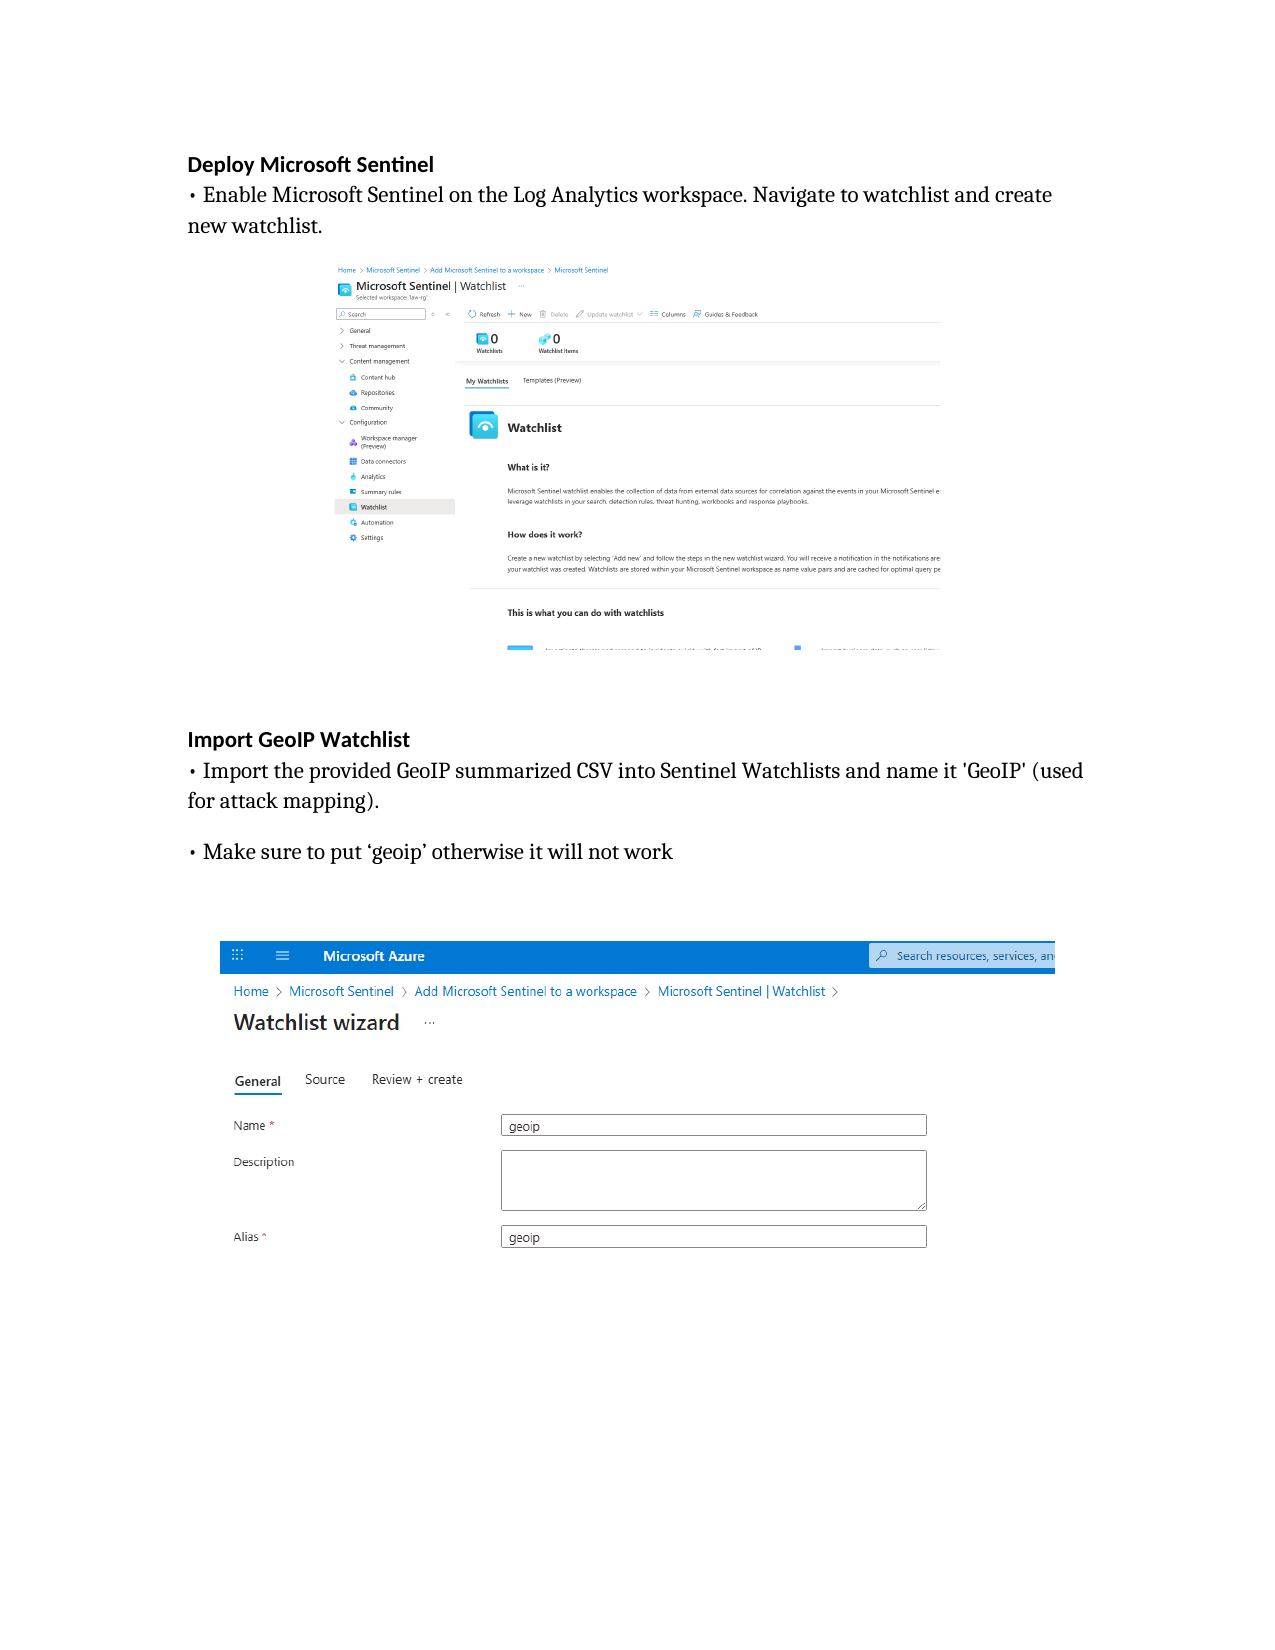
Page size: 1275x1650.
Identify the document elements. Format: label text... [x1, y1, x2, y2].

picture [334, 263, 941, 650]
subtitle Deploy Microsoft Sentinel [187, 150, 1087, 178]
text • Import the provided GeoIP summarized CSV into Sentinel Watchlists and name it 'GeoIP' (used for attack mapping). [187, 758, 1087, 814]
subtitle Import GeoIP Watchlist [187, 726, 1087, 753]
picture [220, 941, 1055, 1284]
text • Enable Microsoft Sentinel on the Log Analytics workspace. Navigate to watchlist and create new watchlist. [187, 182, 1087, 239]
text • Make sure to put ‘geoip’ otherwise it will not work [187, 839, 1087, 865]
